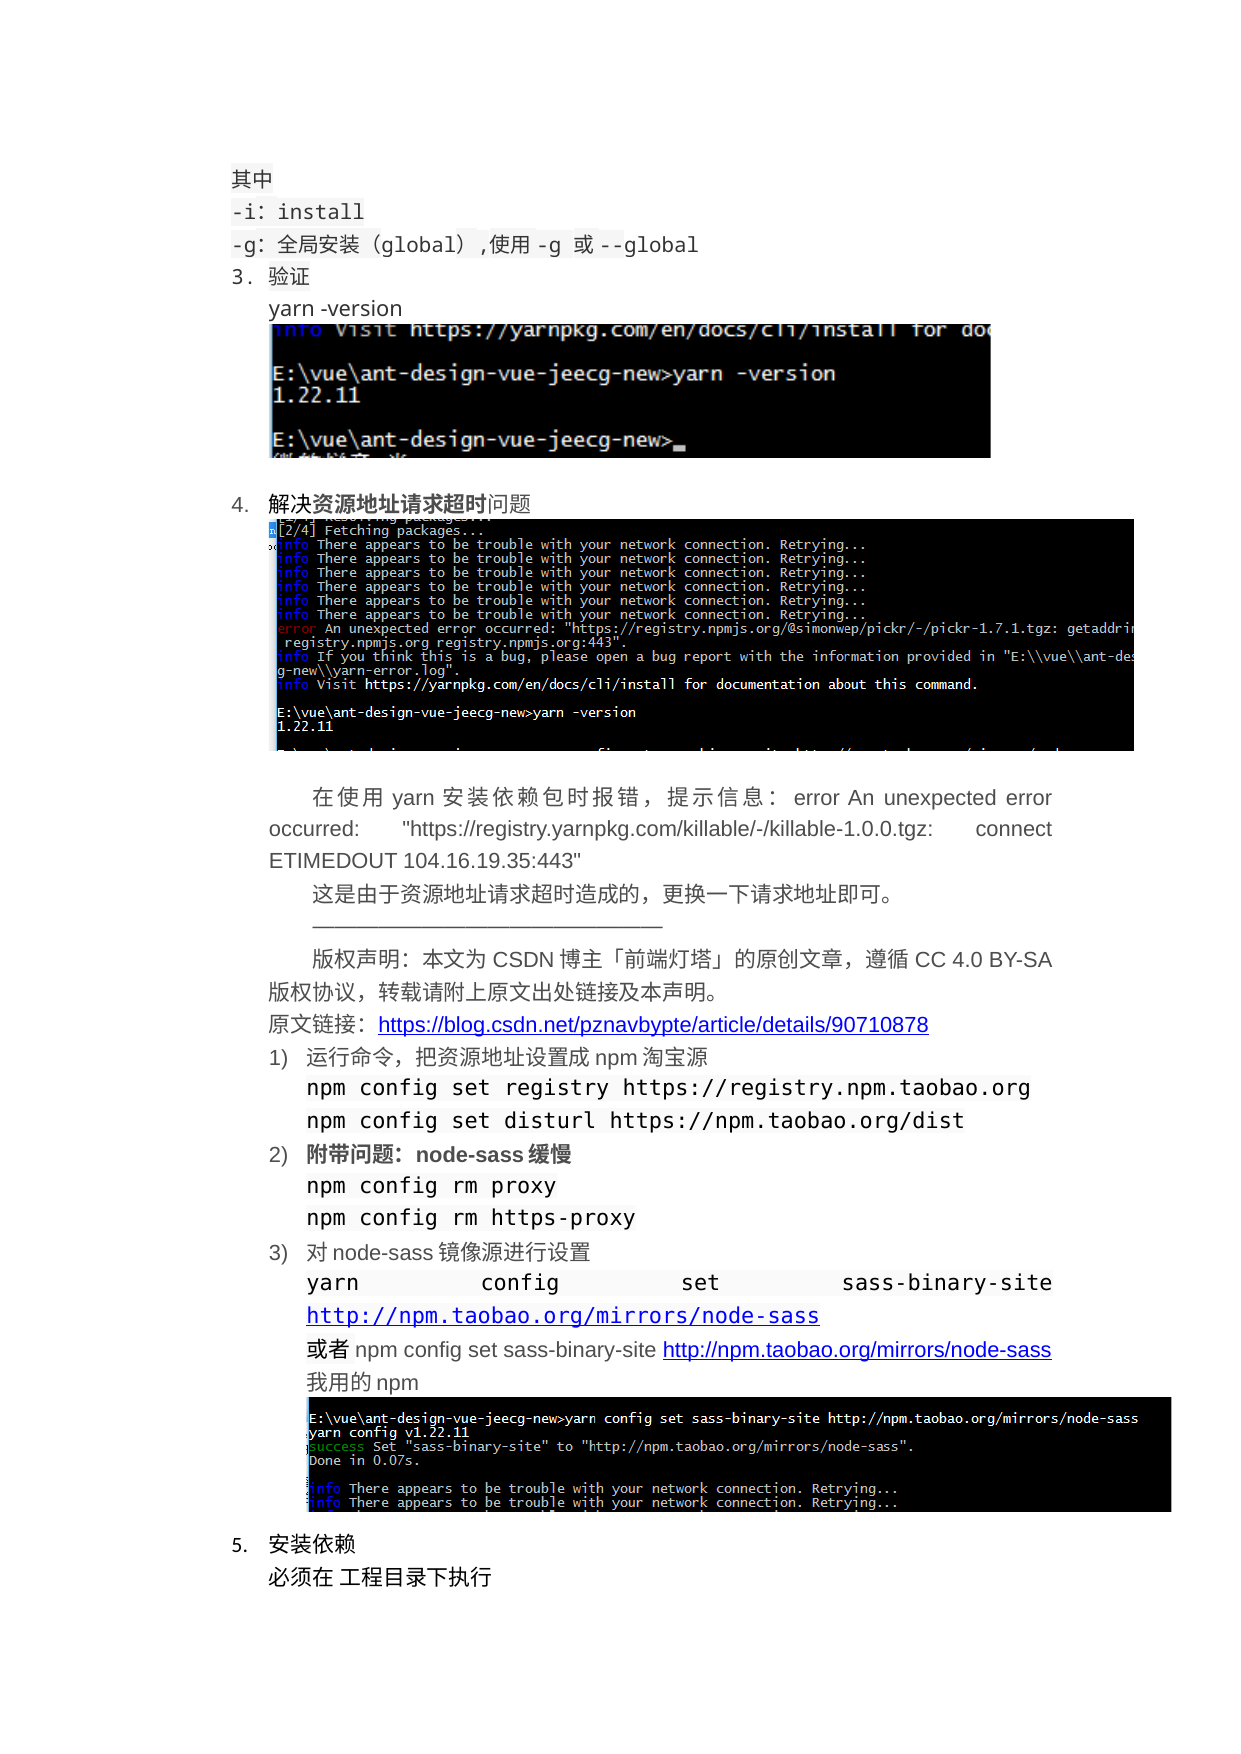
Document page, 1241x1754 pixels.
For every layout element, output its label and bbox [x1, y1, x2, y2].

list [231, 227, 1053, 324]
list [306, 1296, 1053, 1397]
picture [268, 324, 991, 458]
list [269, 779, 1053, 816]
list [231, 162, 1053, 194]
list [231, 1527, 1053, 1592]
picture [268, 519, 1134, 751]
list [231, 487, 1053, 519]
picture [306, 1397, 1172, 1512]
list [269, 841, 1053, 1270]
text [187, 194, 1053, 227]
